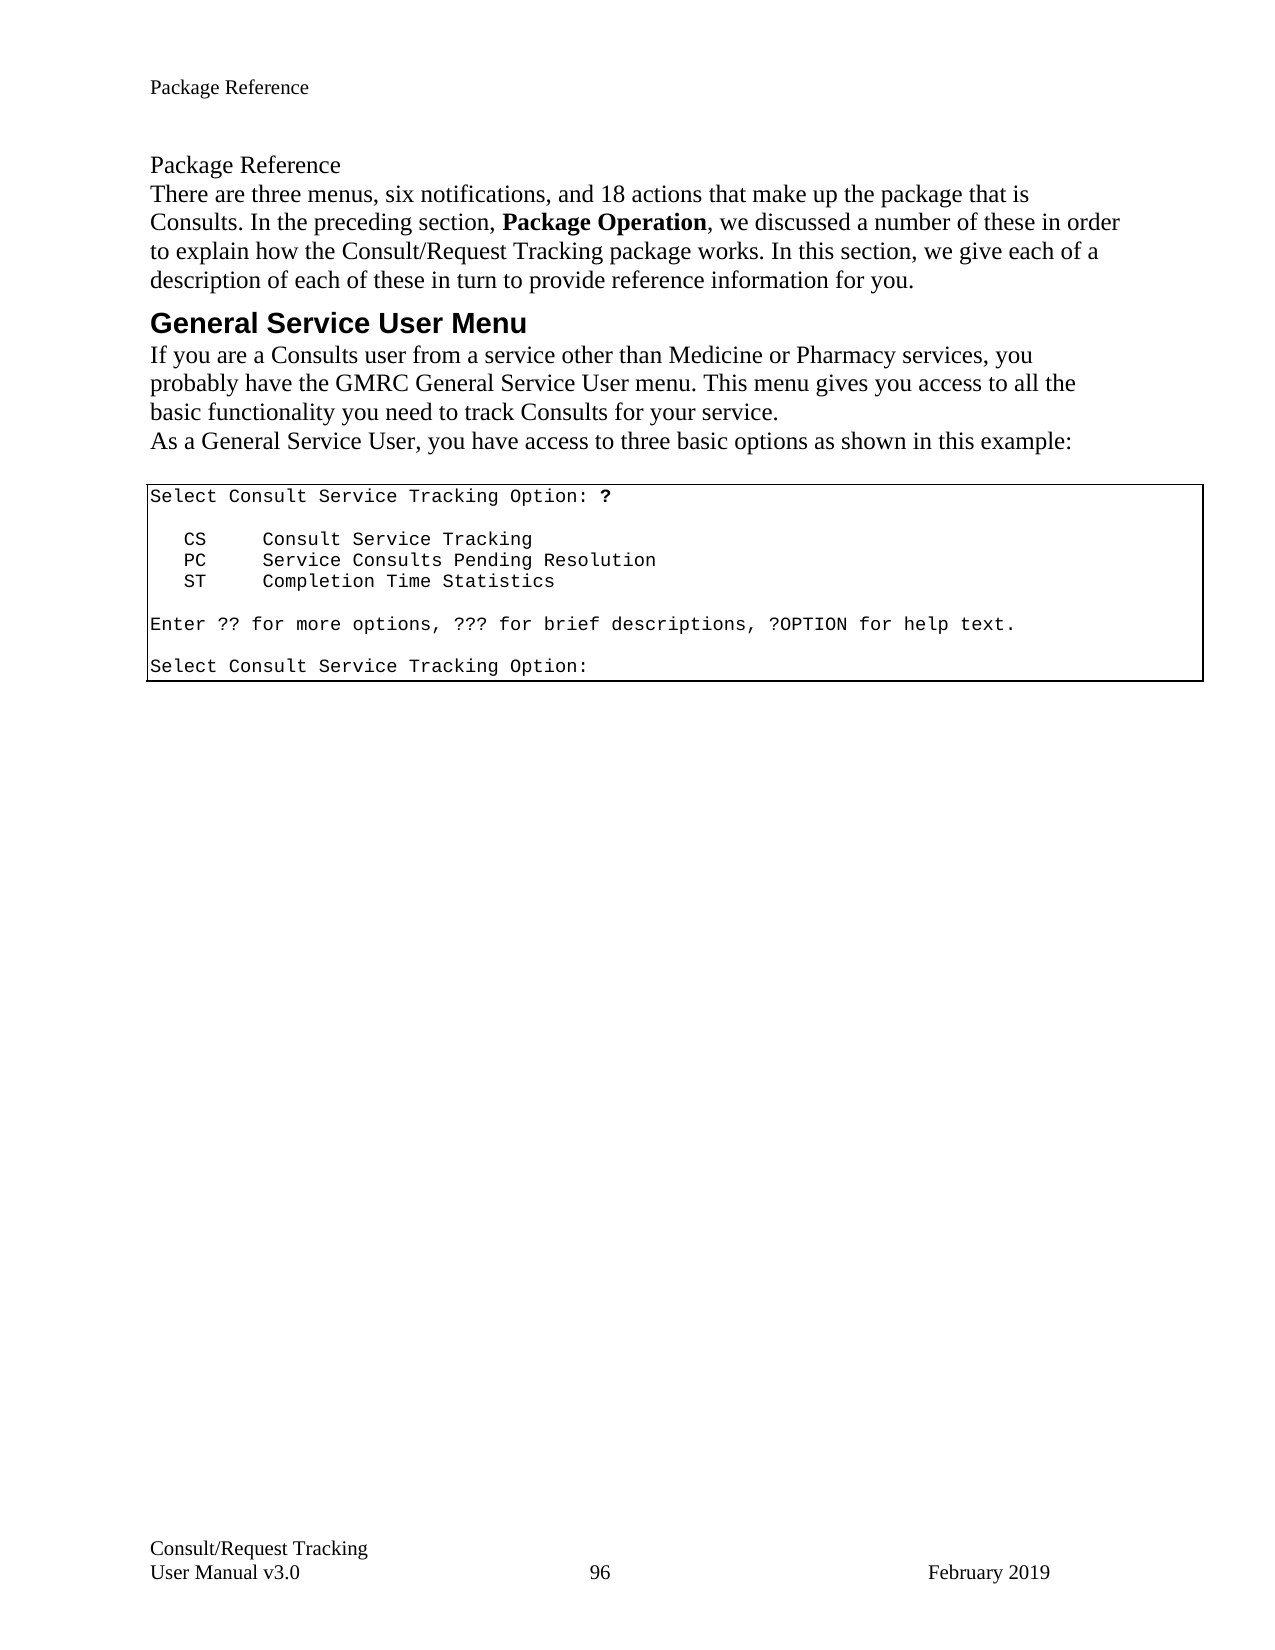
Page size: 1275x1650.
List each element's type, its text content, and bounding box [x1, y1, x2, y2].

text PC Service Consults Pending Resolution [148, 547, 1202, 568]
text Select Consult Service Tracking Option: ? [148, 485, 1202, 508]
text As a General Service User, you have access to three basic options as shown in this example: [150, 426, 1125, 455]
text Enter ?? for more options, ??? for brief descriptions, ?OPTION for help text. [148, 611, 1202, 636]
subtitle General Service User Menu [150, 306, 1125, 340]
text CS Consult Service Tracking [148, 526, 1202, 547]
text There are three menus, six notifications, and 18 actions that make up the package that is Consults. In the preceding section, Package Operation, we discussed a number of these in order to explain how the Consult/Request Tracking package works. In this section, we give each of a description of each of these in turn to provide reference information for you. [150, 179, 1125, 294]
text ST Completion Time Statistics [148, 568, 1202, 593]
text Select Consult Service Tracking Option: [148, 653, 1202, 680]
subtitle Package Reference [150, 150, 1125, 179]
text If you are a Consults user from a service other than Medicine or Pharmacy services, you probably have the GMRC General Service User menu. This menu gives you access to all the basic functionality you need to track Consults for your service. [150, 340, 1125, 426]
